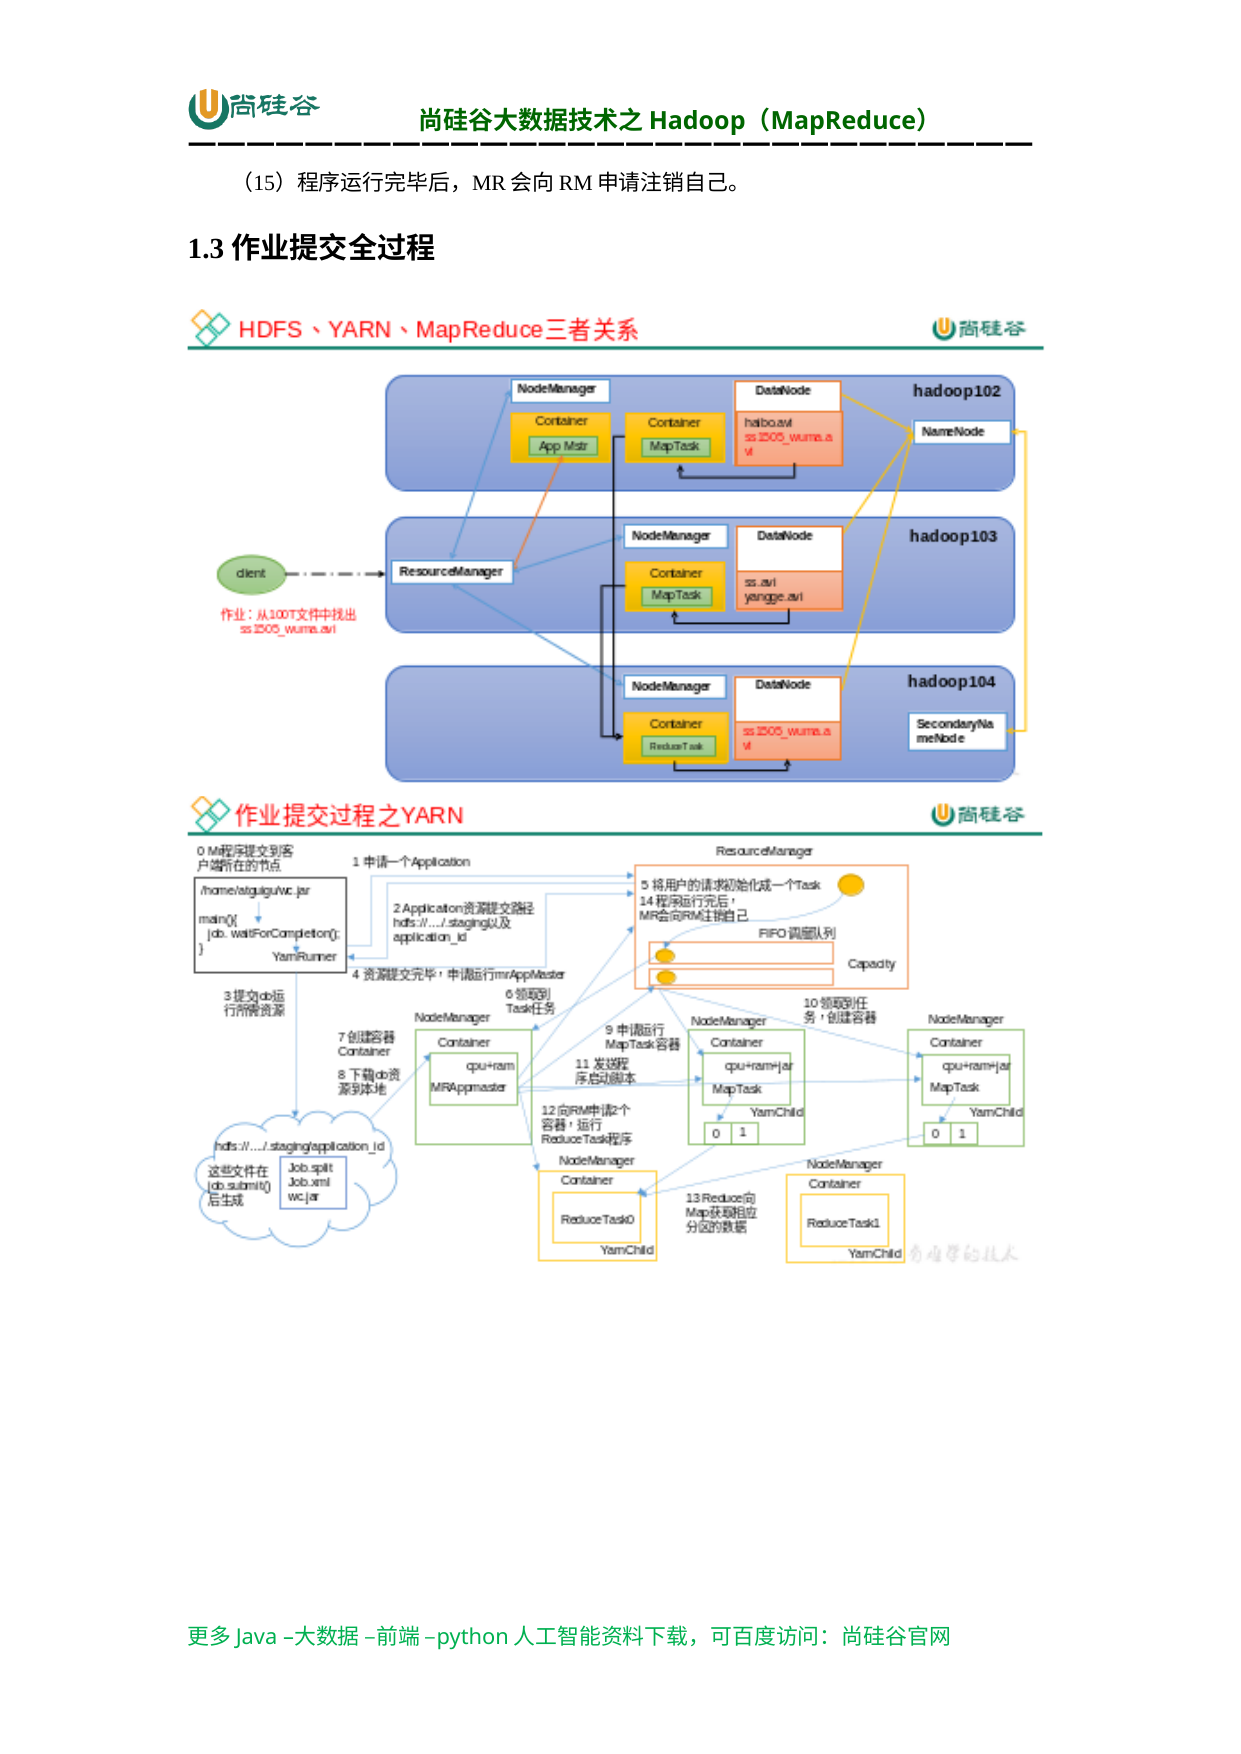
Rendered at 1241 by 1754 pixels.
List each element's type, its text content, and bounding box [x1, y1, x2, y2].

subtitle 1.3 作业提交全过程 [187, 213, 1053, 278]
text （15）程序运行完毕后，MR会向RM申请注销自己。 [187, 165, 1053, 197]
